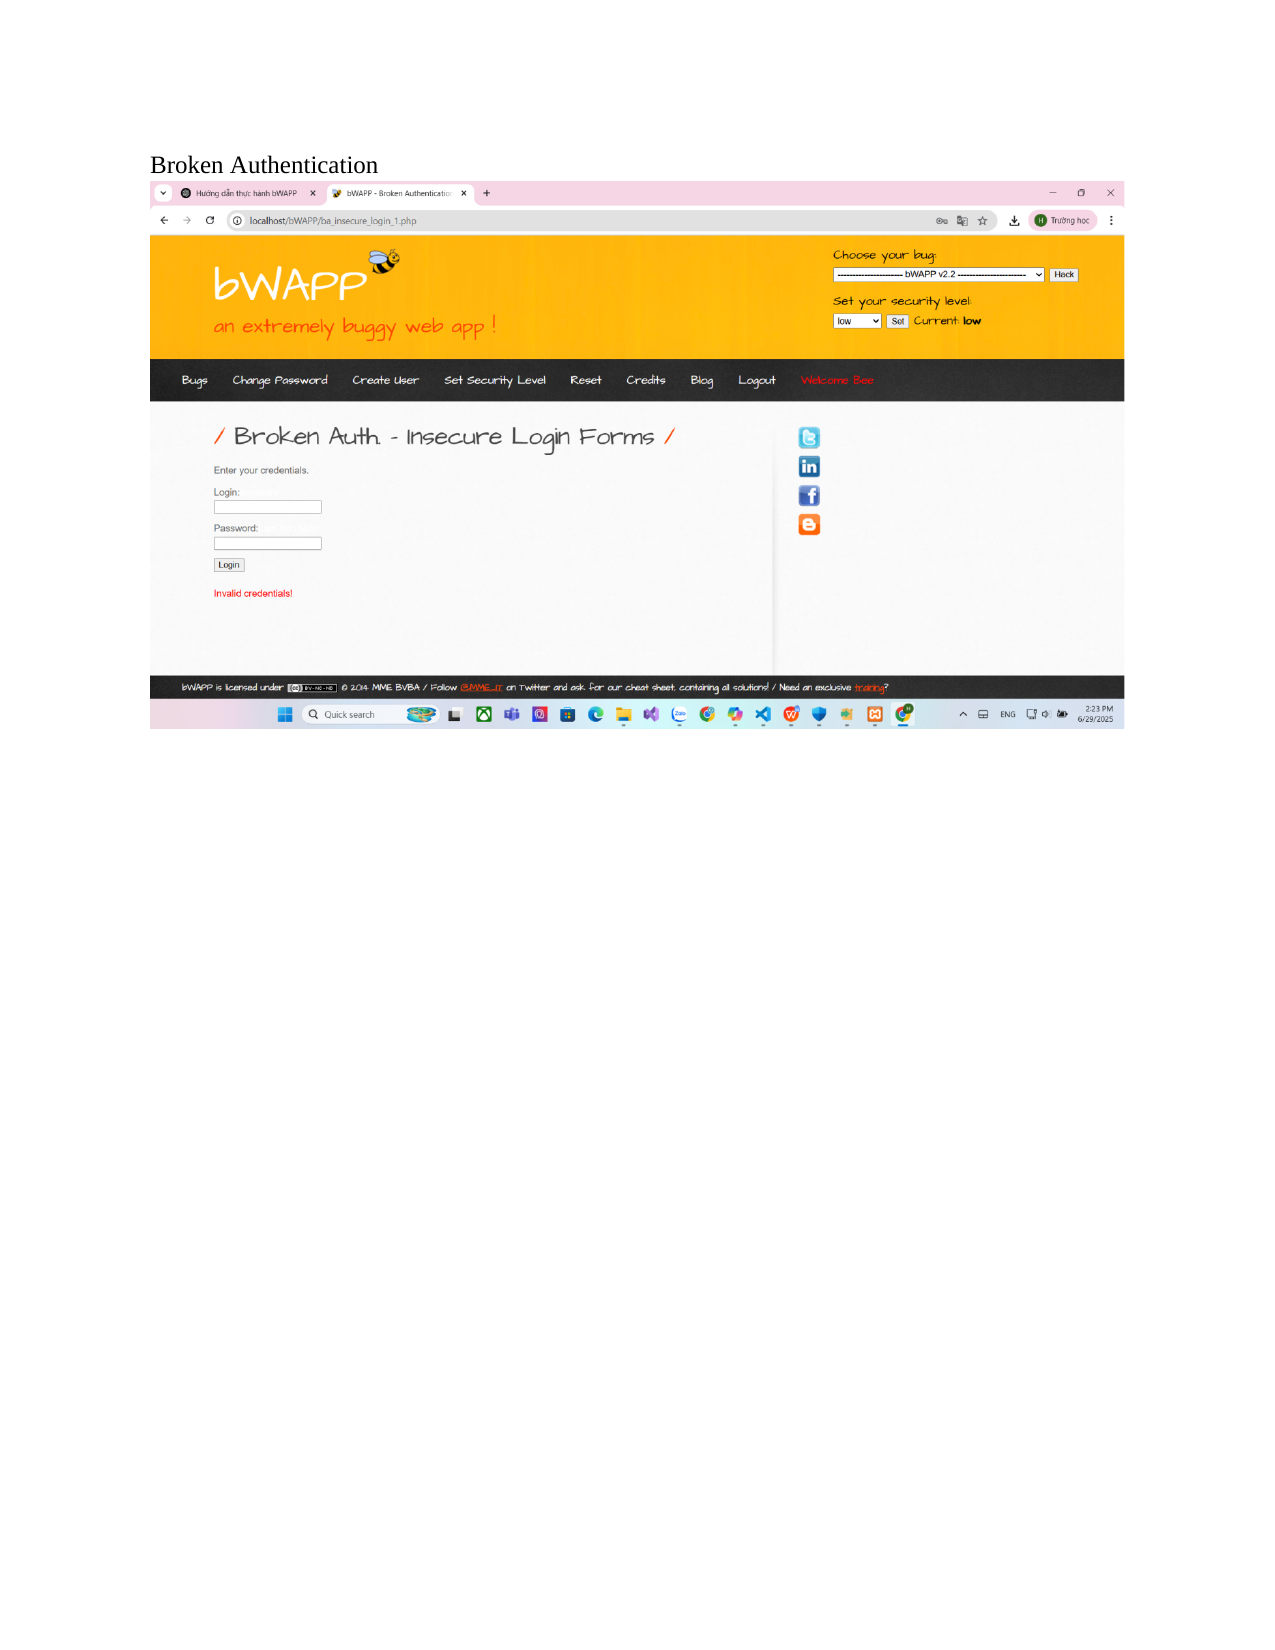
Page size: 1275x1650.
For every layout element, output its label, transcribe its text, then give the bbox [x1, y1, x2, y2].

picture [150, 181, 1125, 729]
text Broken Authentication [150, 150, 1125, 181]
